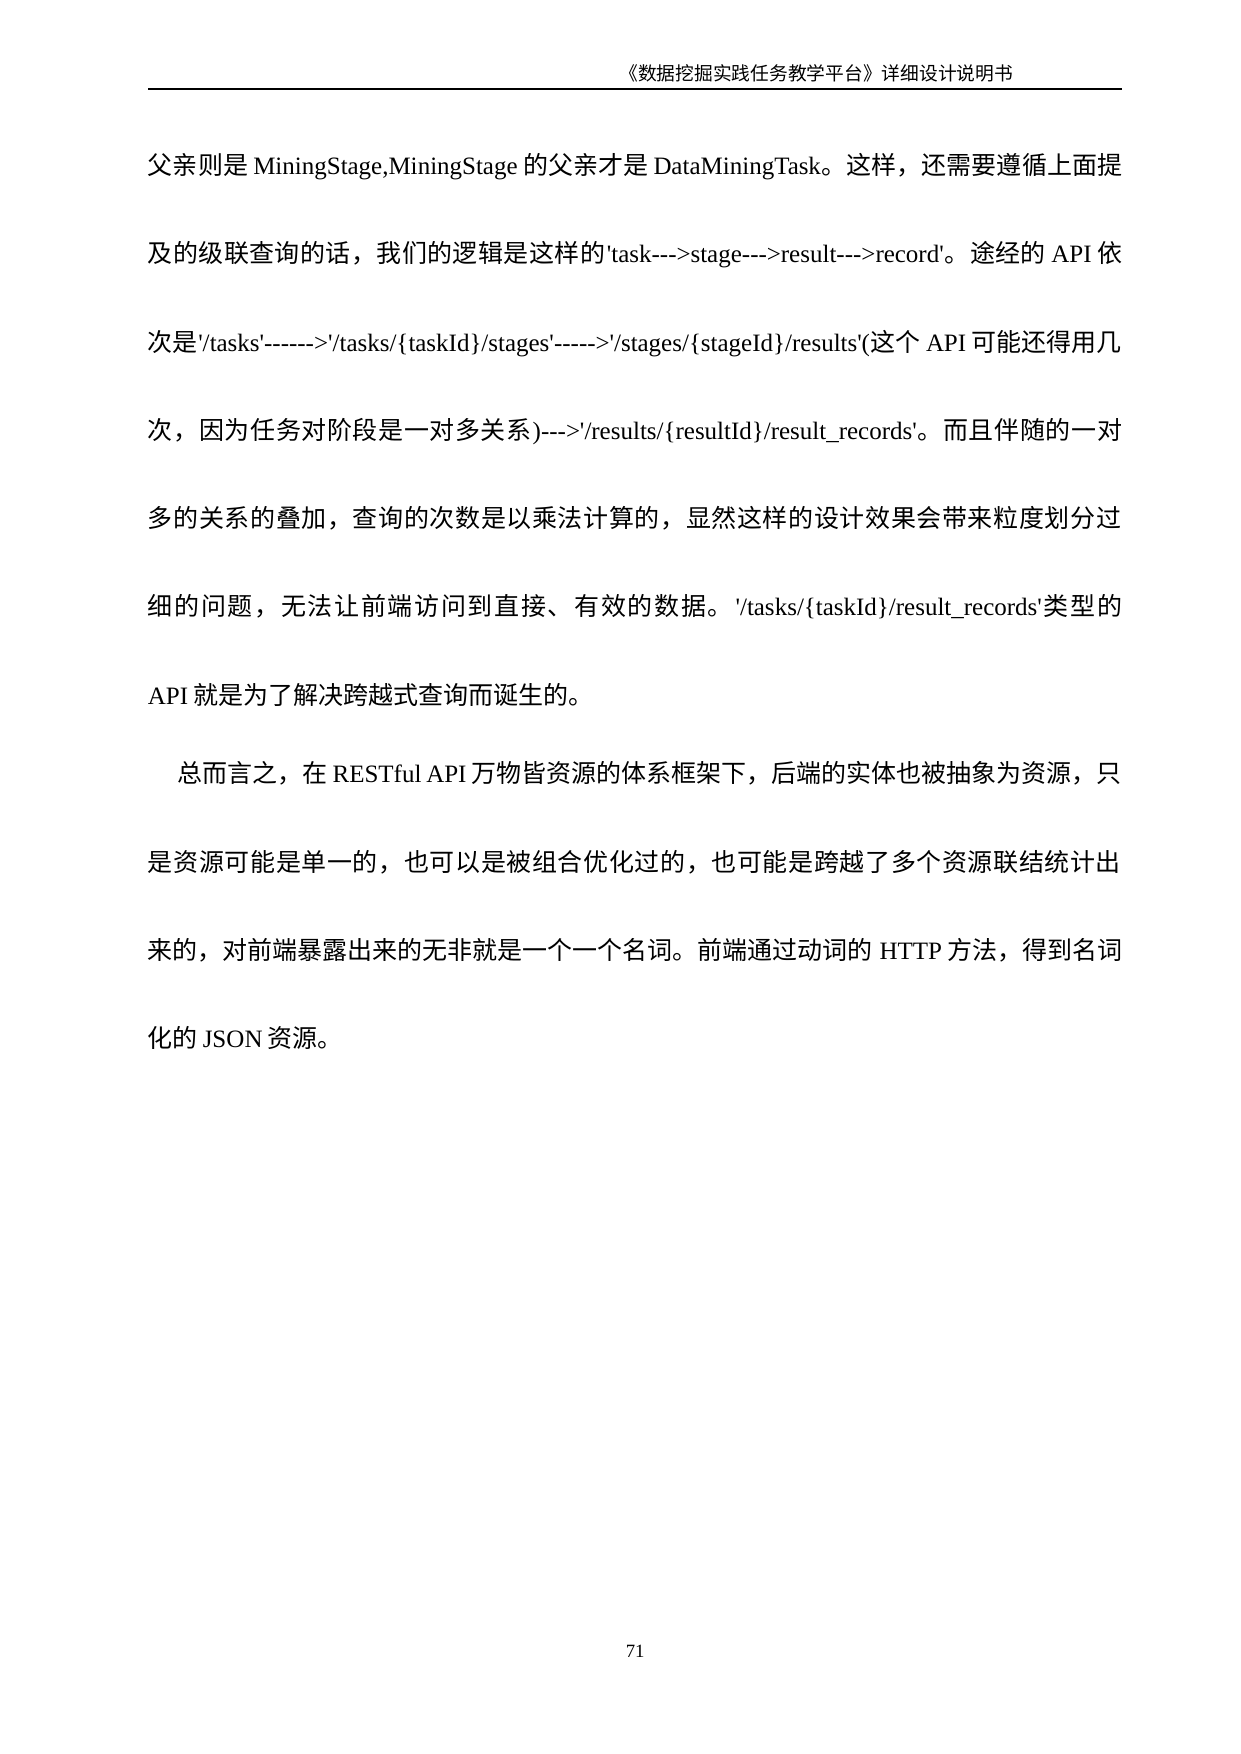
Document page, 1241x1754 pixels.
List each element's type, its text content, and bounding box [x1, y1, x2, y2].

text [148, 130, 1122, 727]
text 总而言之，在RESTful API万物皆资源的体系框架下，后端的实体也被抽象为资源，只是资源可能是单一的，也可以是被组合优化过的，也可能是跨越了多个资源联结统计出来的，对前端暴露出来的无非就是一个一个名词。前端通过动词的HTTP方法，得到名词化的JSON资源。 [148, 738, 1122, 1071]
